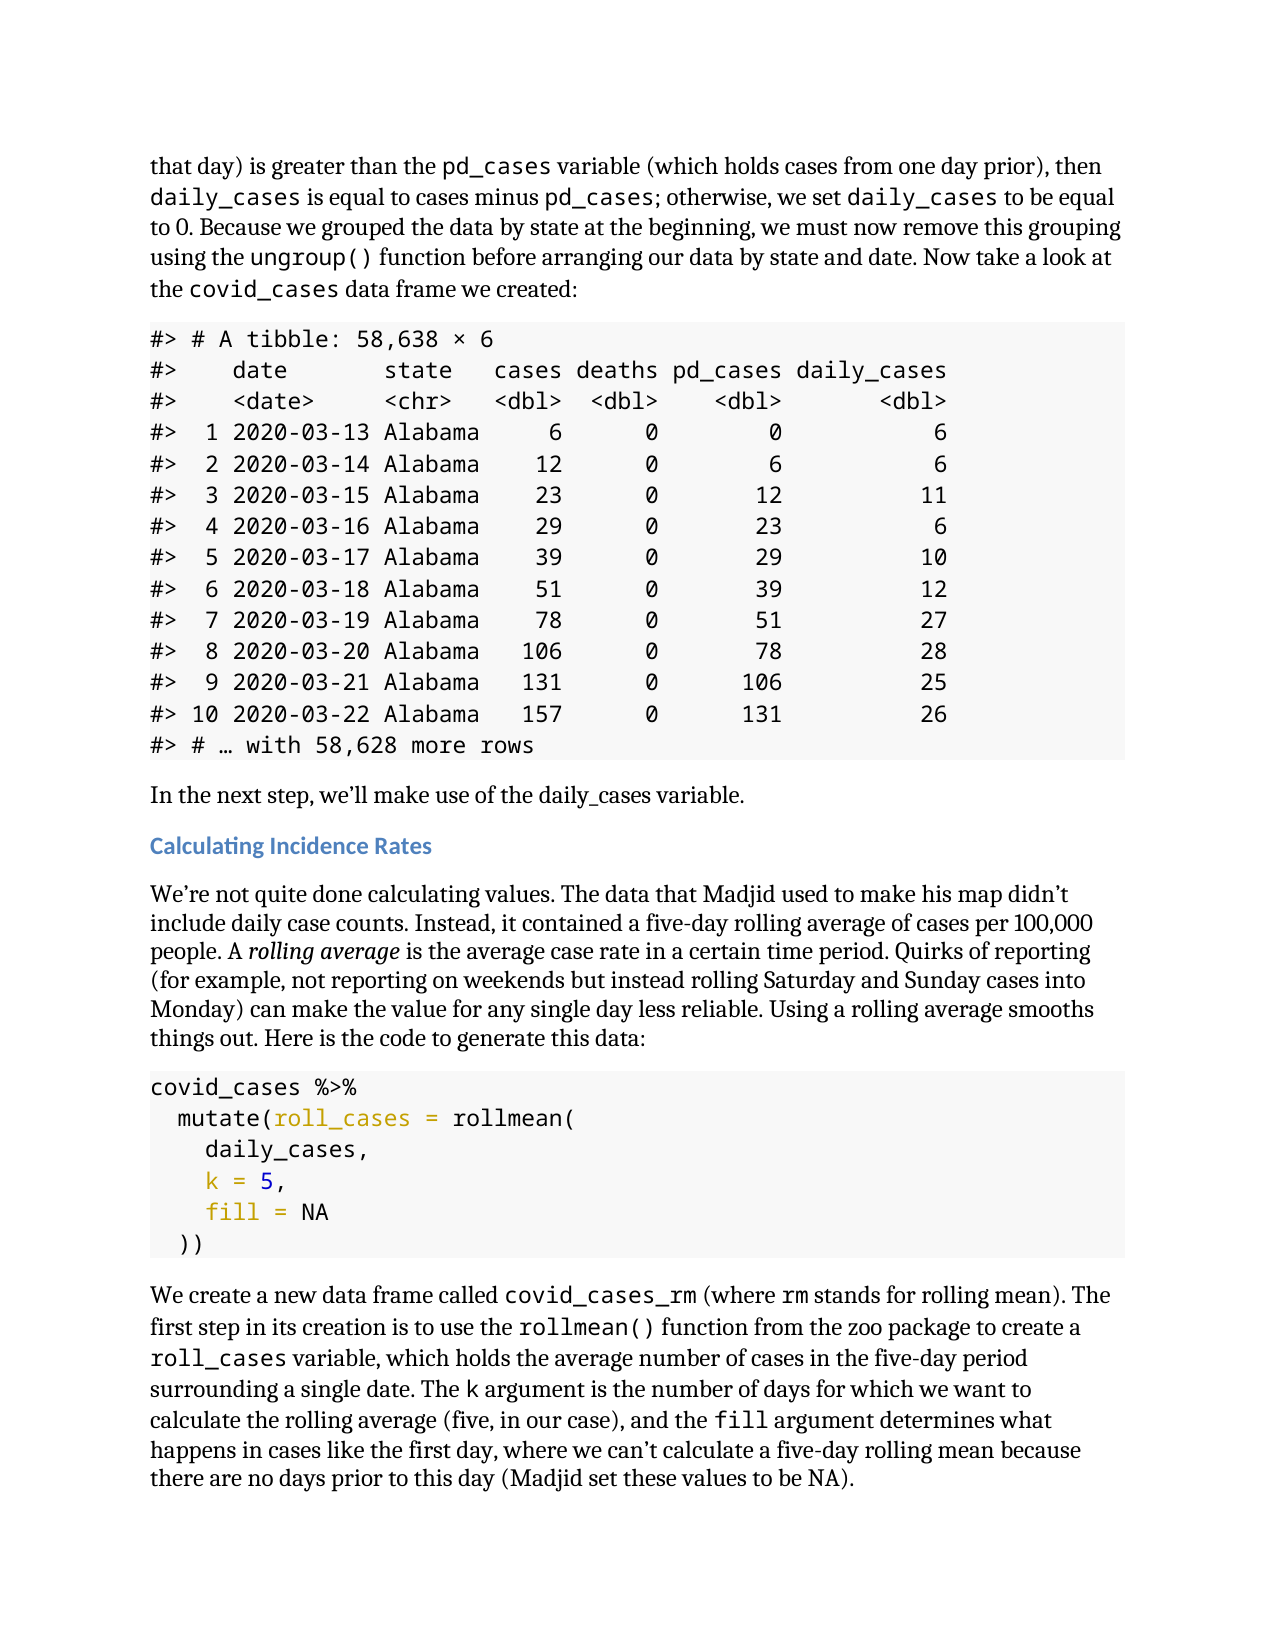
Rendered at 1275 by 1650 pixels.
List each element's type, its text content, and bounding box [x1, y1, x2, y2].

text covid_cases %>% mutate(roll_cases = rollmean( daily_cases, k = 5, fill = NA )) [150, 1071, 1125, 1258]
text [150, 150, 1125, 304]
text In the next step, we’ll make use of the daily_cases variable. [150, 781, 1125, 809]
text #> # A tibble: 58,638 × 6 #> date state cases deaths pd_cases daily_cases #> <date> <chr> <dbl> <dbl> <dbl> <dbl> #> 1 2020-03-13 Alabama 6 0 0 6 #> 2 2020-03-14 Alabama 12 0 6 6 #> 3 2020-03-15 Alabama 23 0 12 11 #> 4 2020-03-16 Alabama 29 0 23 6 #> 5 2020-03-17 Alabama 39 0 29 10 #> 6 2020-03-18 Alabama 51 0 39 12 #> 7 2020-03-19 Alabama 78 0 51 27 #> 8 2020-03-20 Alabama 106 0 78 28 #> 9 2020-03-21 Alabama 131 0 106 25 #> 10 2020-03-22 Alabama 157 0 131 26 #> # … with 58,628 more rows [150, 322, 1125, 760]
subtitle Calculating Incidence Rates [150, 830, 1125, 861]
text We’re not quite done calculating values. The data that Madjid used to make his map didn’t include daily case counts. Instead, it contained a five-day rolling average of cases per 100,000 people. A rolling average is the average case rate in a certain time period. Quirks of reporting (for example, not reporting on weekends but instead rolling Saturday and Sunday cases into Monday) can make the value for any single day less reliable. Using a rolling average smooths things out. Here is the code to generate this data: [150, 880, 1125, 1052]
text We create a new data frame called covid_cases_rm (where rm stands for rolling mean). The first step in its creation is to use the rollmean() function from the zoo package to create a roll_cases variable, which holds the average number of cases in the five-day period surrounding a single date. The k argument is the number of days for which we want to calculate the rolling average (five, in our case), and the fill argument determines what happens in cases like the first day, where we can’t calculate a five-day rolling mean because there are no days prior to this day (Madjid set these values to be NA). [150, 1279, 1125, 1493]
